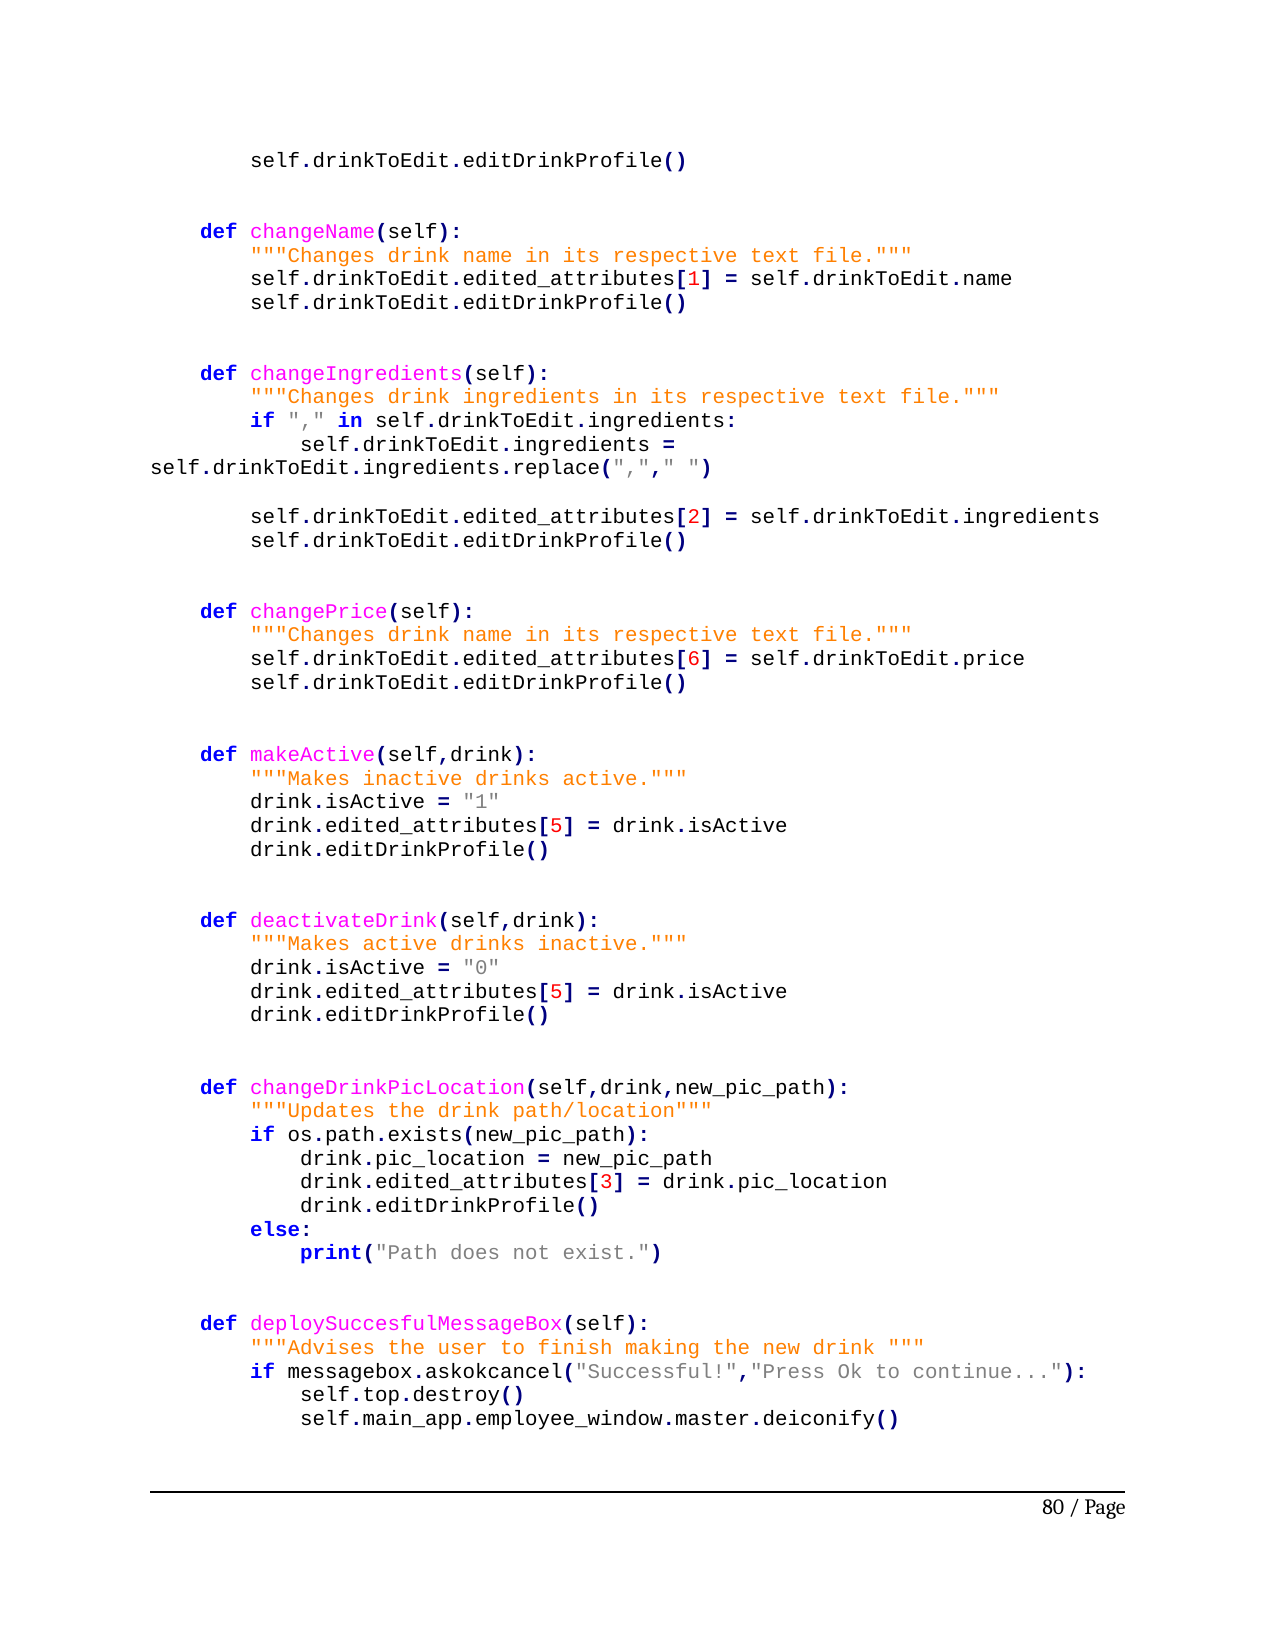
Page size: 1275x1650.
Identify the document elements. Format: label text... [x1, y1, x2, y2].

text drink.isActive = "0" [150, 957, 1125, 981]
text drink.editDrinkProfile() [150, 1004, 1125, 1028]
text if messagebox.askokcancel("Successful!","Press Ok to continue..."): [150, 1361, 1125, 1384]
text self.drinkToEdit.ingredients = self.drinkToEdit.ingredients.replace(","," ") [150, 434, 1125, 481]
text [150, 1337, 1125, 1361]
text """Updates the drink path/location""" [150, 1101, 1125, 1124]
text def makeActive(self,drink): [150, 744, 1125, 768]
text """Makes active drinks inactive.""" [150, 933, 1125, 957]
text drink.editDrinkProfile() [150, 839, 1125, 862]
text def changePrice(self): [150, 601, 1125, 624]
text self.drinkToEdit.editDrinkProfile() [150, 292, 1125, 316]
text self.top.destroy() [150, 1384, 1125, 1408]
text drink.isActive = "1" [150, 792, 1125, 815]
text self.drinkToEdit.edited_attributes[1] = self.drinkToEdit.name [150, 268, 1125, 292]
text def changeDrinkPicLocation(self,drink,new_pic_path): [150, 1077, 1125, 1101]
text def changeName(self): [150, 221, 1125, 244]
text def deploySuccesfulMessageBox(self): [150, 1313, 1125, 1337]
text if "," in self.drinkToEdit.ingredients: [150, 410, 1125, 434]
text self.drinkToEdit.editDrinkProfile() [150, 150, 1125, 174]
text drink.edited_attributes[3] = drink.pic_location [150, 1171, 1125, 1195]
text print("Path does not exist.") [150, 1242, 1125, 1266]
text self.main_app.employee_window.master.deiconify() [150, 1408, 1125, 1432]
text def deactivateDrink(self,drink): [150, 910, 1125, 933]
text drink.editDrinkProfile() [150, 1195, 1125, 1219]
text def changeIngredients(self): [150, 363, 1125, 386]
text drink.edited_attributes[5] = drink.isActive [150, 981, 1125, 1004]
text self.drinkToEdit.edited_attributes[2] = self.drinkToEdit.ingredients [150, 506, 1125, 530]
text else: [150, 1219, 1125, 1242]
text """Changes drink ingredients in its respective text file.""" [150, 386, 1125, 410]
text self.drinkToEdit.edited_attributes[6] = self.drinkToEdit.price [150, 648, 1125, 672]
text """Changes drink name in its respective text file.""" [150, 244, 1125, 268]
text """Makes inactive drinks active.""" [150, 768, 1125, 792]
text drink.edited_attributes[5] = drink.isActive [150, 815, 1125, 839]
text self.drinkToEdit.editDrinkProfile() [150, 672, 1125, 695]
text drink.pic_location = new_pic_path [150, 1148, 1125, 1171]
text self.drinkToEdit.editDrinkProfile() [150, 530, 1125, 553]
text """Changes drink name in its respective text file.""" [150, 624, 1125, 648]
text if os.path.exists(new_pic_path): [150, 1124, 1125, 1148]
